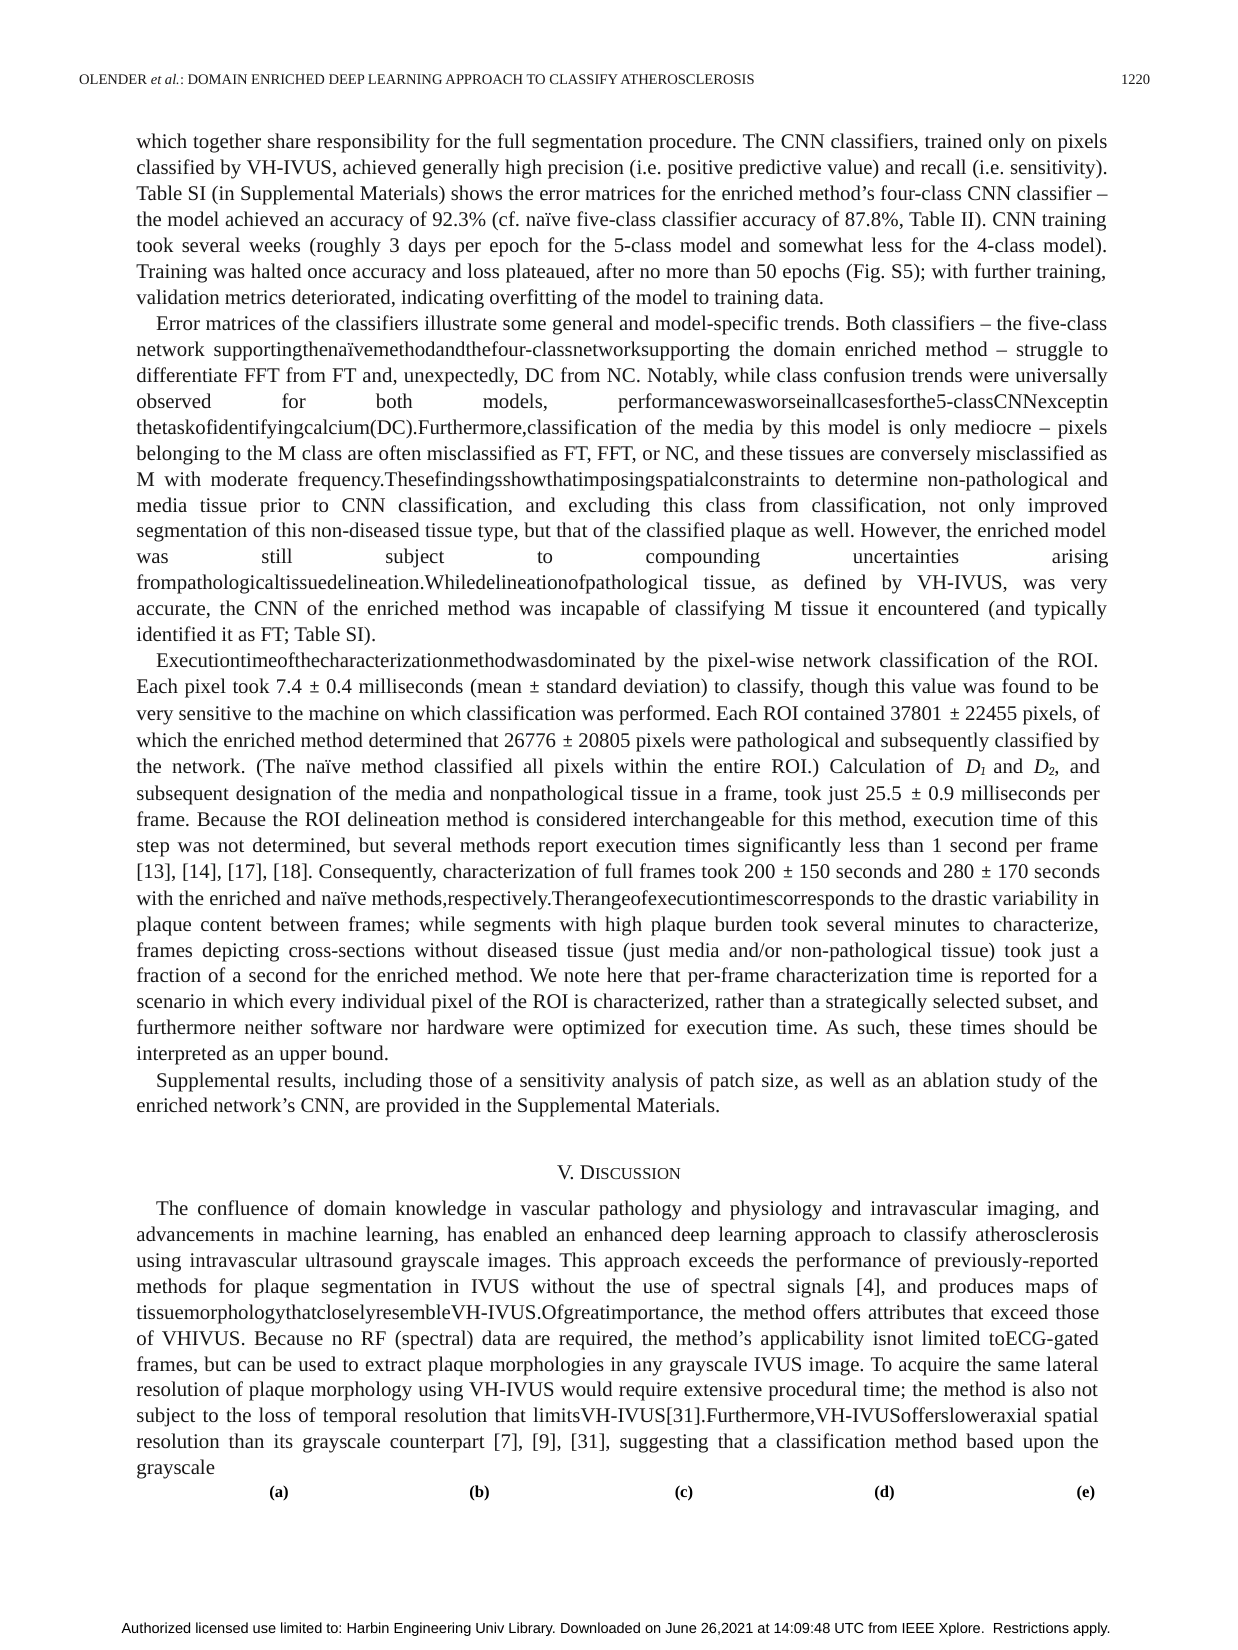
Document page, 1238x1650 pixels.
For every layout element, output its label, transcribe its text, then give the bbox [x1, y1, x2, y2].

text Supplemental results, including those of a sensitivity analysis of patch size, as well as an ablation study of the enriched network’s CNN, are provided in the Supplemental Materials. [136, 1067, 1100, 1117]
text Executiontimeofthecharacterizationmethodwasdominated by the pixel-wise network classification of the ROI. Each pixel took 7.4 ± 0.4 milliseconds (mean ± standard deviation) to classify, though this value was found to be very sensitive to the machine on which classification was performed. Each ROI contained 37801 ± 22455 pixels, of which the enriched method determined that 26776 ± 20805 pixels were pathological and subsequently classified by the network. (The naïve method classified all pixels within the entire ROI.) Calculation of D1 and D2, and subsequent designation of the media and nonpathological tissue in a frame, took just 25.5 ± 0.9 milliseconds per frame. Because the ROI delineation method is considered interchangeable for this method, execution time of this step was not determined, but several methods report execution times significantly less than 1 second per frame [13], [14], [17], [18]. Consequently, characterization of full frames took 200 ± 150 seconds and 280 ± 170 seconds with the enriched and naïve methods,respectively.Therangeofexecutiontimescorresponds to the drastic variability in plaque content between frames; while segments with high plaque burden took several minutes to characterize, frames depicting cross-sections without diseased tissue (just media and/or non-pathological tissue) took just a fraction of a second for the enriched method. We note here that per-frame characterization time is reported for a scenario in which every individual pixel of the ROI is characterized, rather than a strategically selected subset, and furthermore neither software nor hardware were optimized for execution time. As such, these times should be interpreted as an upper bound. [136, 648, 1100, 1065]
text The confluence of domain knowledge in vascular pathology and physiology and intravascular imaging, and advancements in machine learning, has enabled an enhanced deep learning approach to classify atherosclerosis using intravascular ultrasound grayscale images. This approach exceeds the performance of previously-reported methods for plaque segmentation in IVUS without the use of spectral signals [4], and produces maps of tissuemorphologythatcloselyresembleVH-IVUS.Ofgreatimportance, the method offers attributes that exceed those of VHIVUS. Because no RF (spectral) data are required, the method’s applicability isnot limited toECG-gated frames, but can be used to extract plaque morphologies in any grayscale IVUS image. To acquire the same lateral resolution of plaque morphology using VH-IVUS would require extensive procedural time; the method is also not subject to the loss of temporal resolution that limitsVH-IVUS[31].Furthermore,VH-IVUSoffersloweraxial spatial resolution than its grayscale counterpart [7], [9], [31], suggesting that a classification method based upon the grayscale [136, 1196, 1100, 1479]
text which together share responsibility for the full segmentation procedure. The CNN classifiers, trained only on pixels classified by VH-IVUS, achieved generally high precision (i.e. positive predictive value) and recall (i.e. sensitivity). Table SI (in Supplemental Materials) shows the error matrices for the enriched method’s four-class CNN classifier – the model achieved an accuracy of 92.3% (cf. naïve five-class classifier accuracy of 87.8%, Table II). CNN training took several weeks (roughly 3 days per epoch for the 5-class model and somewhat less for the 4-class model). Training was halted once accuracy and loss plateaued, after no more than 50 epochs (Fig. S5); with further training, validation metrics deteriorated, indicating overfitting of the model to training data. [136, 129, 1109, 309]
text Error matrices of the classifiers illustrate some general and model-specific trends. Both classifiers – the five-class network supportingthenaïvemethodandthefour-classnetworksupporting the domain enriched method – struggle to differentiate FFT from FT and, unexpectedly, DC from NC. Notably, while class confusion trends were universally observed for both models, performancewasworseinallcasesforthe5-classCNNexceptin thetaskofidentifyingcalcium(DC).Furthermore,classification of the media by this model is only mediocre – pixels belonging to the M class are often misclassified as FT, FFT, or NC, and these tissues are conversely misclassified as M with moderate frequency.Thesefindingsshowthatimposingspatialconstraints to determine non-pathological and media tissue prior to CNN classification, and excluding this class from classification, not only improved segmentation of this non-diseased tissue type, but that of the classified plaque as well. However, the enriched model was still subject to compounding uncertainties arising frompathologicaltissuedelineation.Whiledelineationofpathological tissue, as defined by VH-IVUS, was very accurate, the CNN of the enriched method was incapable of classifying M tissue it encountered (and typically identified it as FT; Table SI). [136, 311, 1109, 646]
subtitle V. DISCUSSION [176, 1160, 1062, 1184]
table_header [138, 1481, 1209, 1576]
